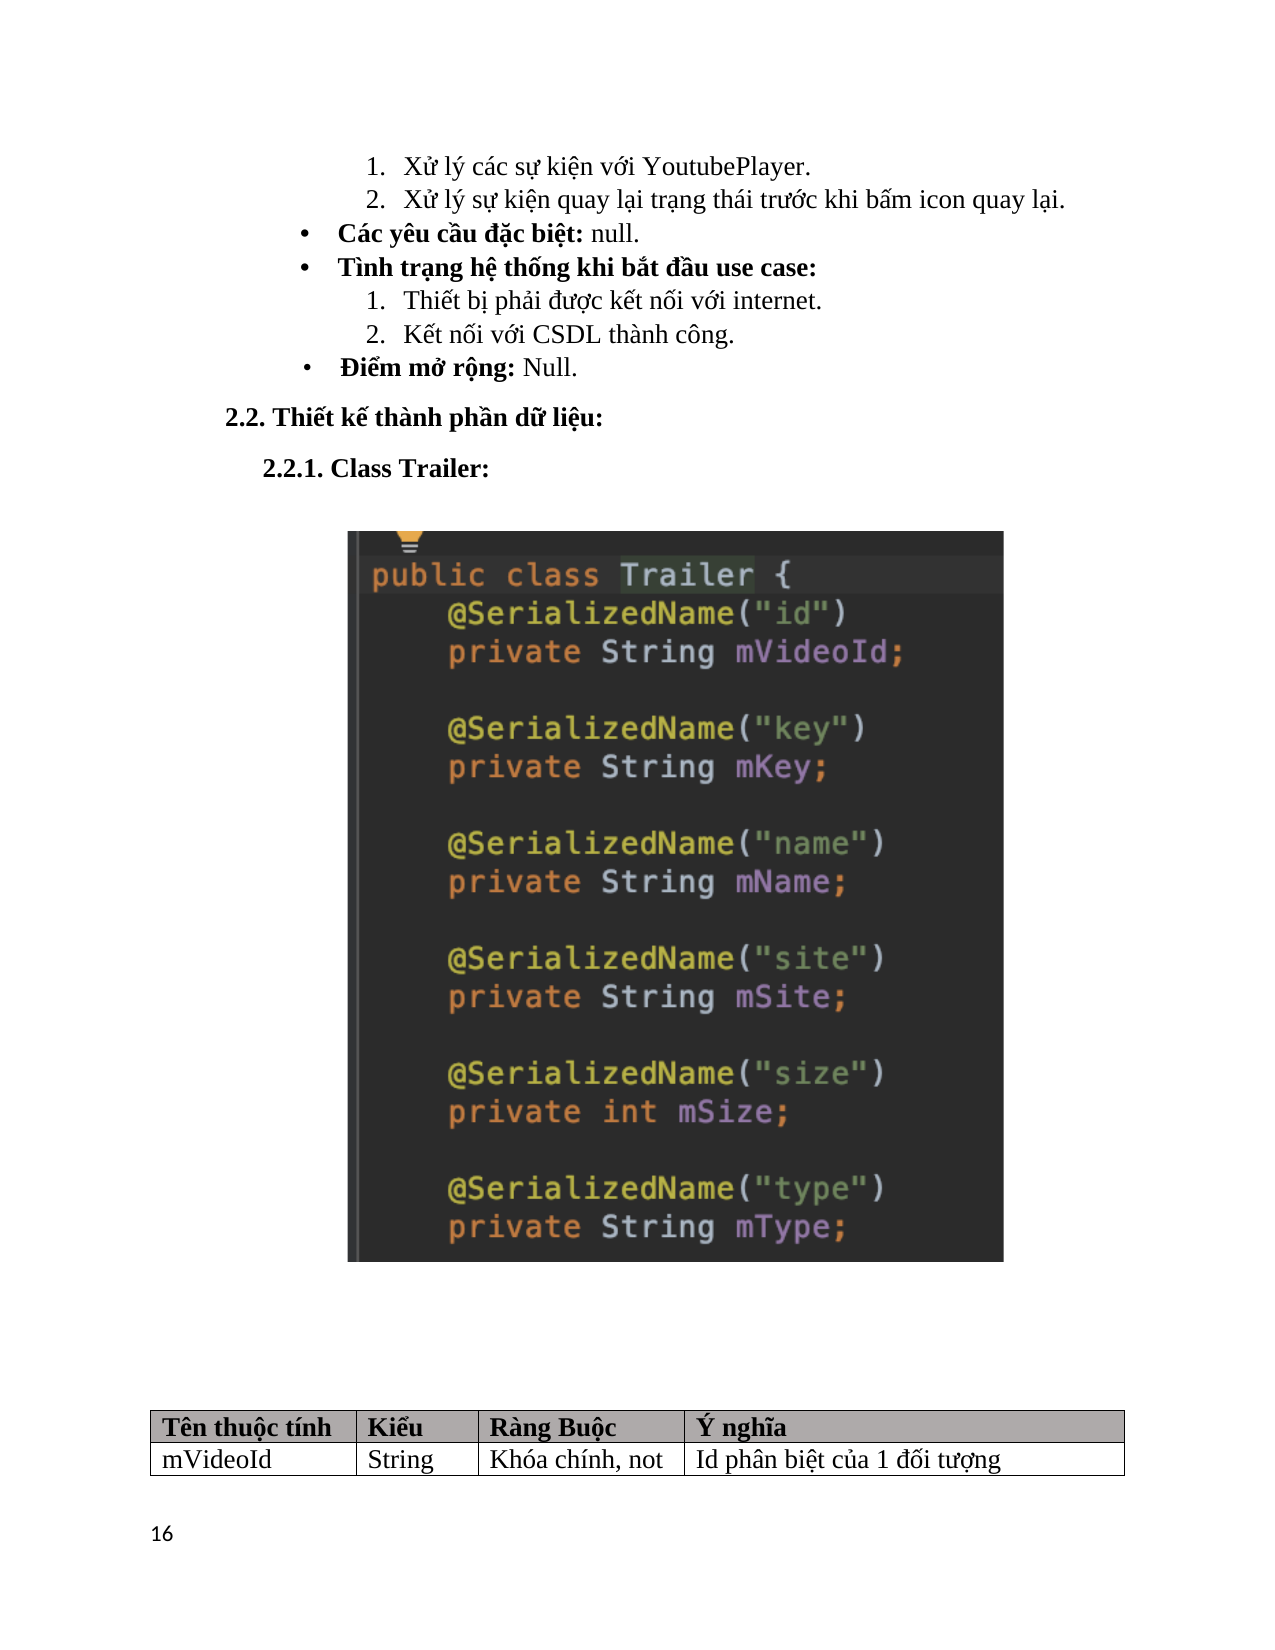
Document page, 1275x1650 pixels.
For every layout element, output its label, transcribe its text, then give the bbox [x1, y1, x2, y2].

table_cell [685, 1443, 1124, 1474]
list 2.2.1. Class Trailer: [262, 452, 1125, 483]
picture [347, 531, 1004, 1262]
list Điểm mở rộng: Null. [302, 351, 1125, 382]
list Xử lý các sự kiện với YoutubePlayer. [366, 150, 1125, 181]
list Tình trạng hệ thống khi bắt đầu use case: [300, 251, 1125, 282]
table_cell String [357, 1443, 478, 1474]
list 2.2. Thiết kế thành phần dữ liệu: [225, 401, 1125, 433]
table_header Ràng Buộc [479, 1411, 684, 1442]
table_header Ý nghĩa [685, 1411, 1124, 1442]
list Các yêu cầu đặc biệt: null. [300, 217, 1125, 248]
table_header Kiểu [357, 1411, 478, 1442]
list Kết nối với CSDL thành công. [366, 318, 1125, 349]
list Thiết bị phải được kết nối với internet. [366, 284, 1125, 315]
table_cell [479, 1443, 684, 1474]
list Xử lý sự kiện quay lại trạng thái trước khi bấm icon quay lại. [366, 183, 1125, 215]
table_cell mVideoId [151, 1443, 356, 1474]
table_header Tên thuộc tính [151, 1411, 356, 1442]
